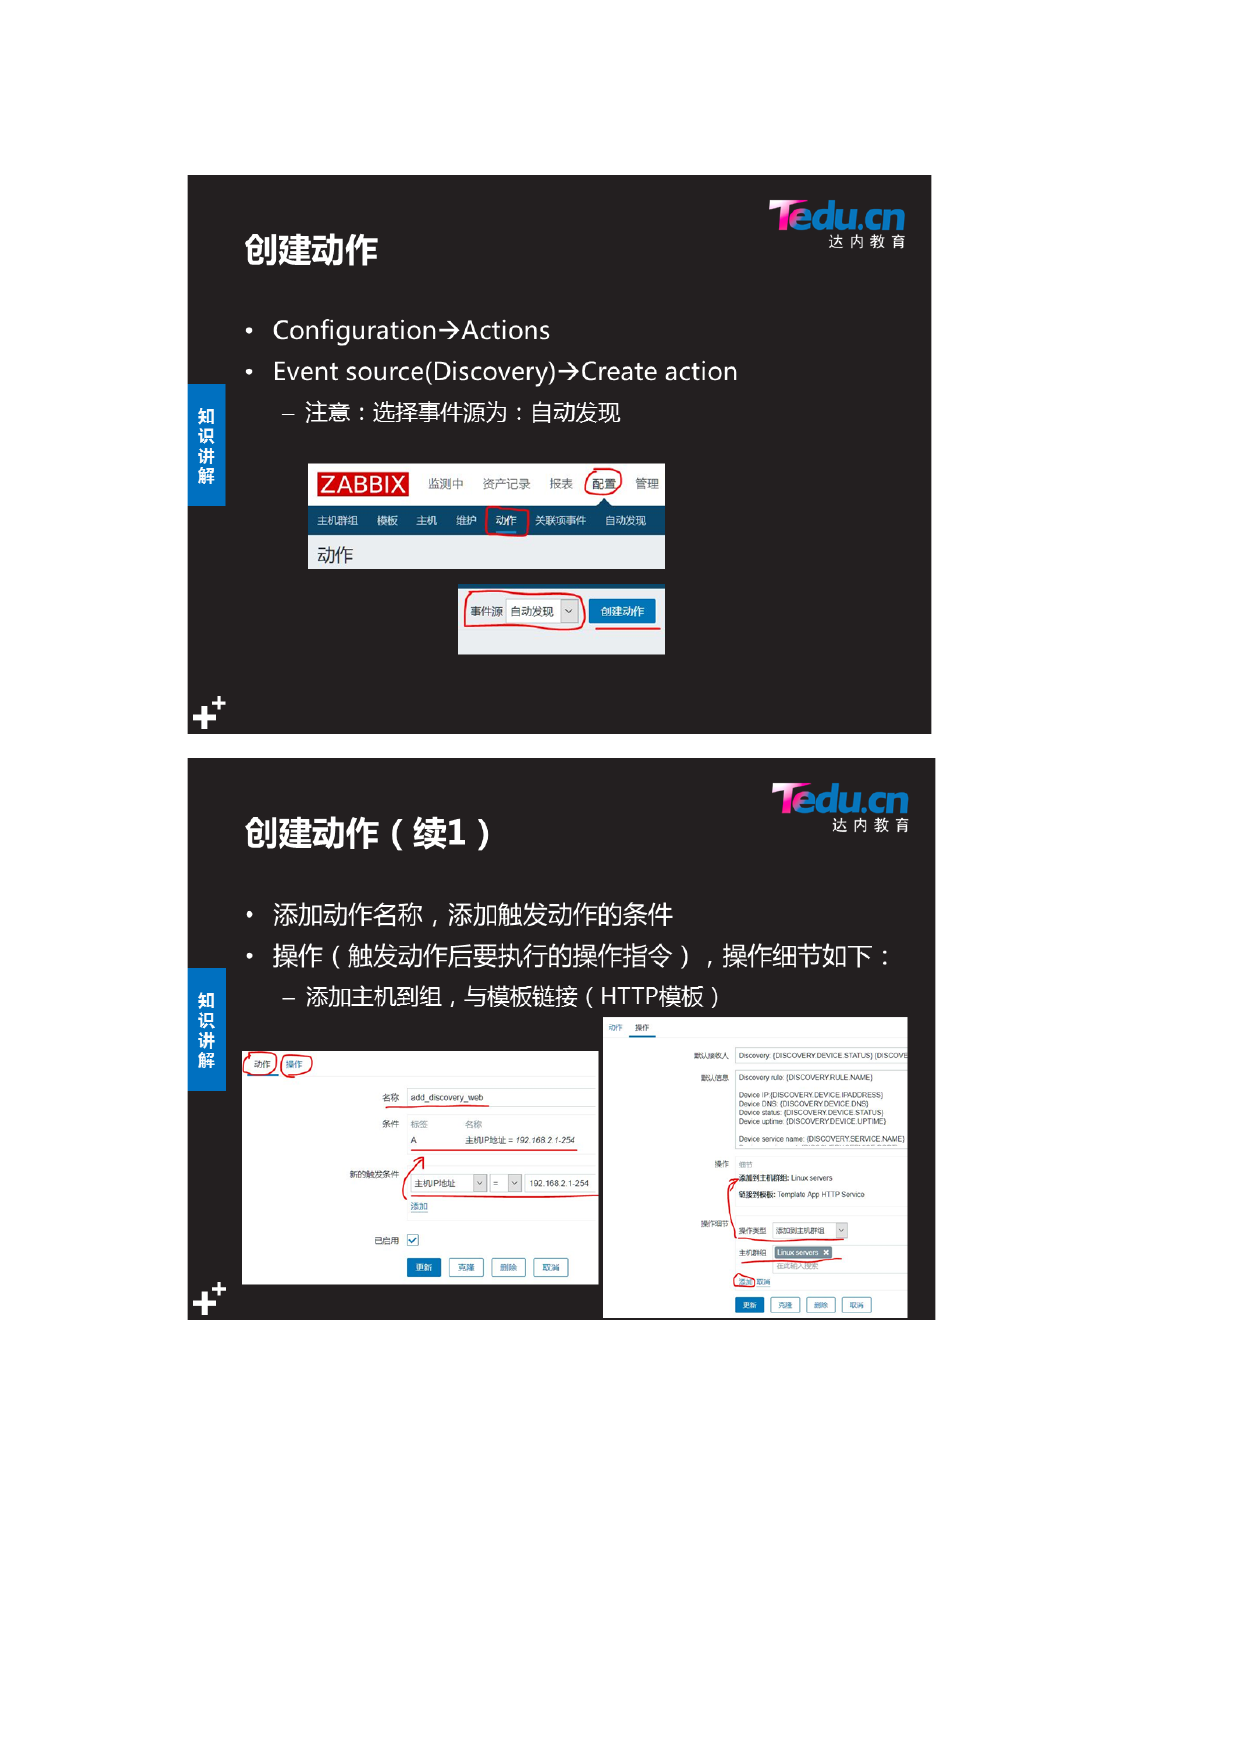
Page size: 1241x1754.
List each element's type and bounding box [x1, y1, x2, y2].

picture [187, 758, 936, 1320]
picture [187, 175, 932, 734]
